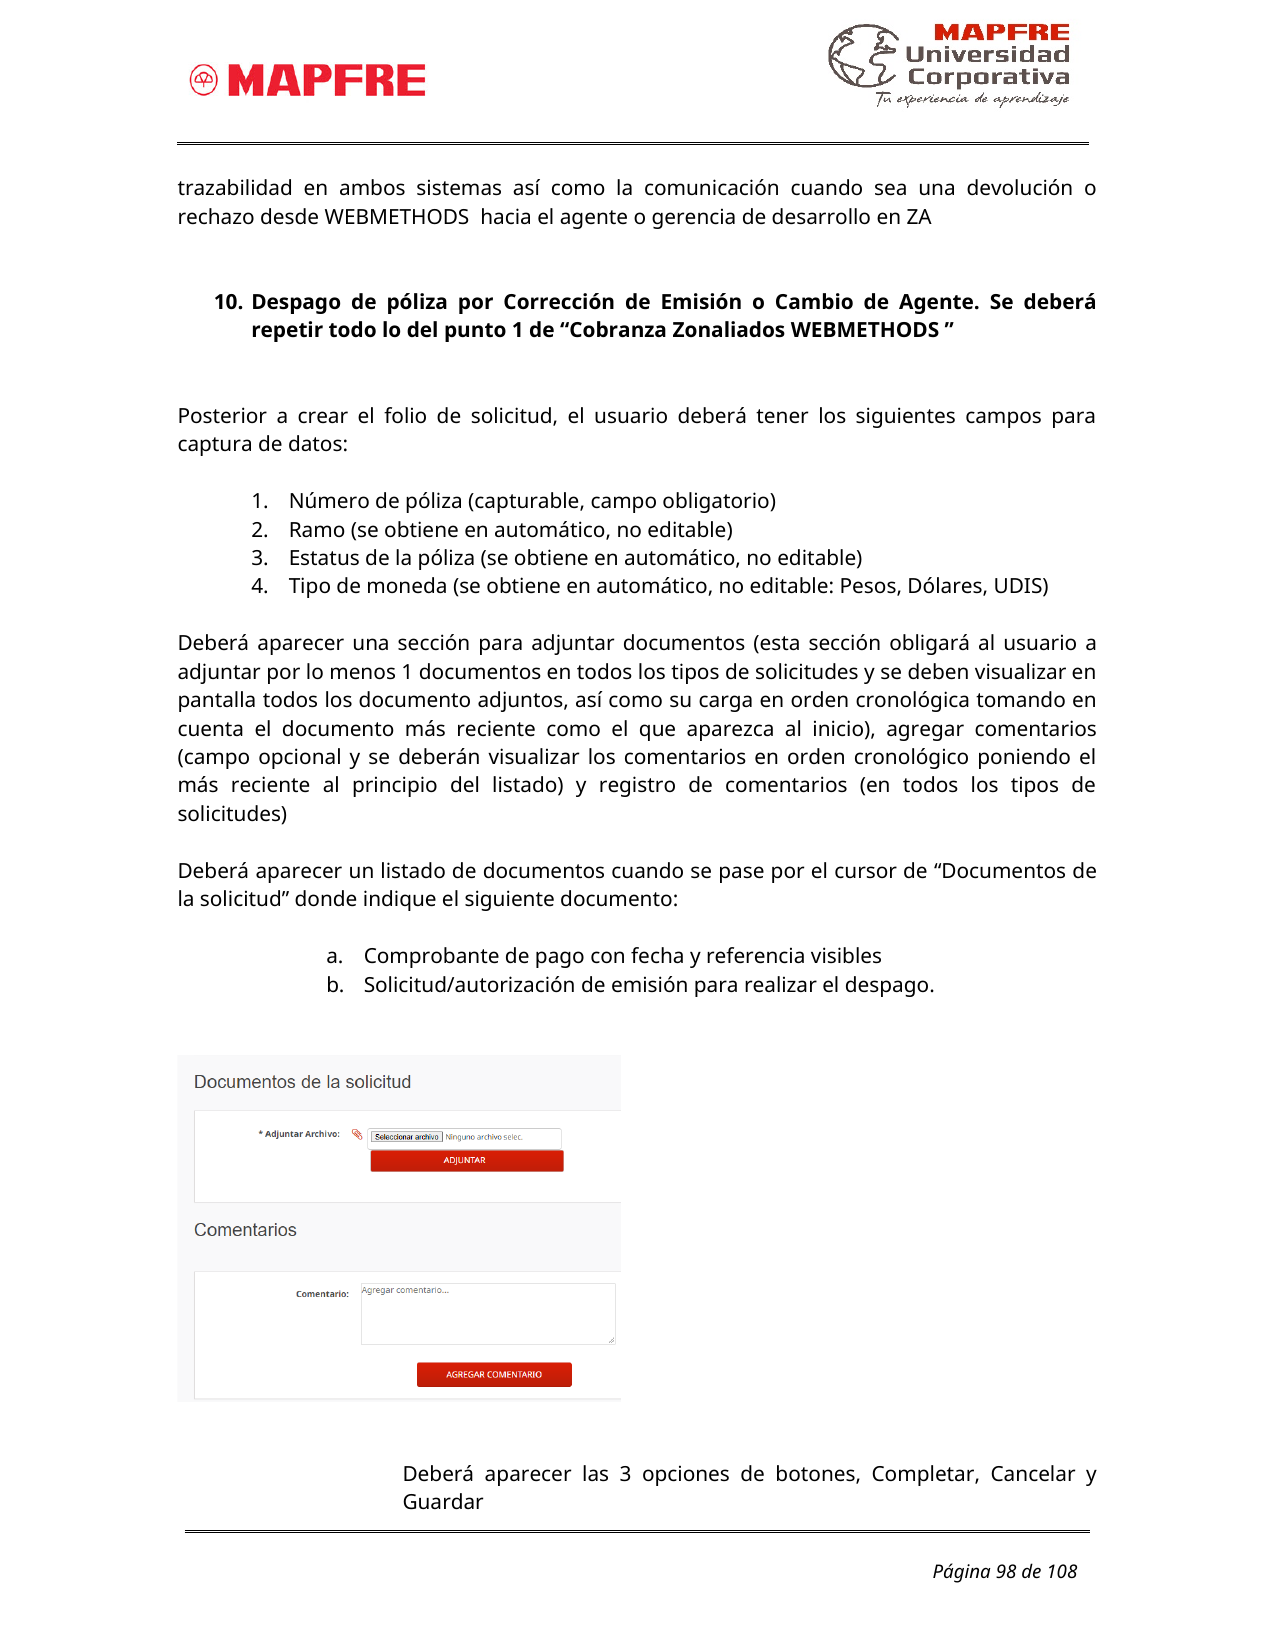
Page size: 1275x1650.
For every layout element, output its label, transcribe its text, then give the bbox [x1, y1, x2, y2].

text Deberá aparecer una sección para adjuntar documentos (esta sección obligará al usuario a adjuntar por lo menos 1 documentos en todos los tipos de solicitudes y se deben visualizar en pantalla todos los documento adjuntos, así como su carga en orden cronológica tomando en cuenta el documento más reciente como el que aparezca al inicio), agregar comentarios (campo opcional y se deberán visualizar los comentarios en orden cronológico poniendo el más reciente al principio del listado) y registro de comentarios (en todos los tipos de solicitudes) [177, 628, 1098, 827]
picture [814, 14, 1089, 114]
list Deberá aparecer las 3 opciones de botones, Completar, Cancelar y Guardar [402, 1459, 1098, 1516]
picture [177, 1055, 621, 1402]
text Deberá aparecer un listado de documentos cuando se pase por el cursor de “Documentos de la solicitud” donde indique el siguiente documento: [177, 856, 1098, 913]
list Ramo (se obtiene en automático, no editable) [251, 515, 1098, 543]
list Número de póliza (capturable, campo obligatorio) [251, 486, 1098, 515]
list Despago de póliza por Corrección de Emisión o Cambio de Agente. Se deberá repetir todo lo del punto 1 de “Cobranza Zonaliados WEBMETHODS ” [213, 287, 1098, 344]
text Posterior a crear el folio de solicitud, el usuario deberá tener los siguientes campos para captura de datos: [177, 401, 1098, 458]
list Estatus de la póliza (se obtiene en automático, no editable) [251, 543, 1098, 572]
picture [188, 48, 429, 109]
list Solicitud/autorización de emisión para realizar el despago. [326, 970, 1098, 998]
list Comprobante de pago con fecha y referencia visibles [326, 941, 1098, 970]
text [177, 173, 1098, 230]
list Tipo de moneda (se obtiene en automático, no editable: Pesos, Dólares, UDIS) [251, 572, 1098, 600]
